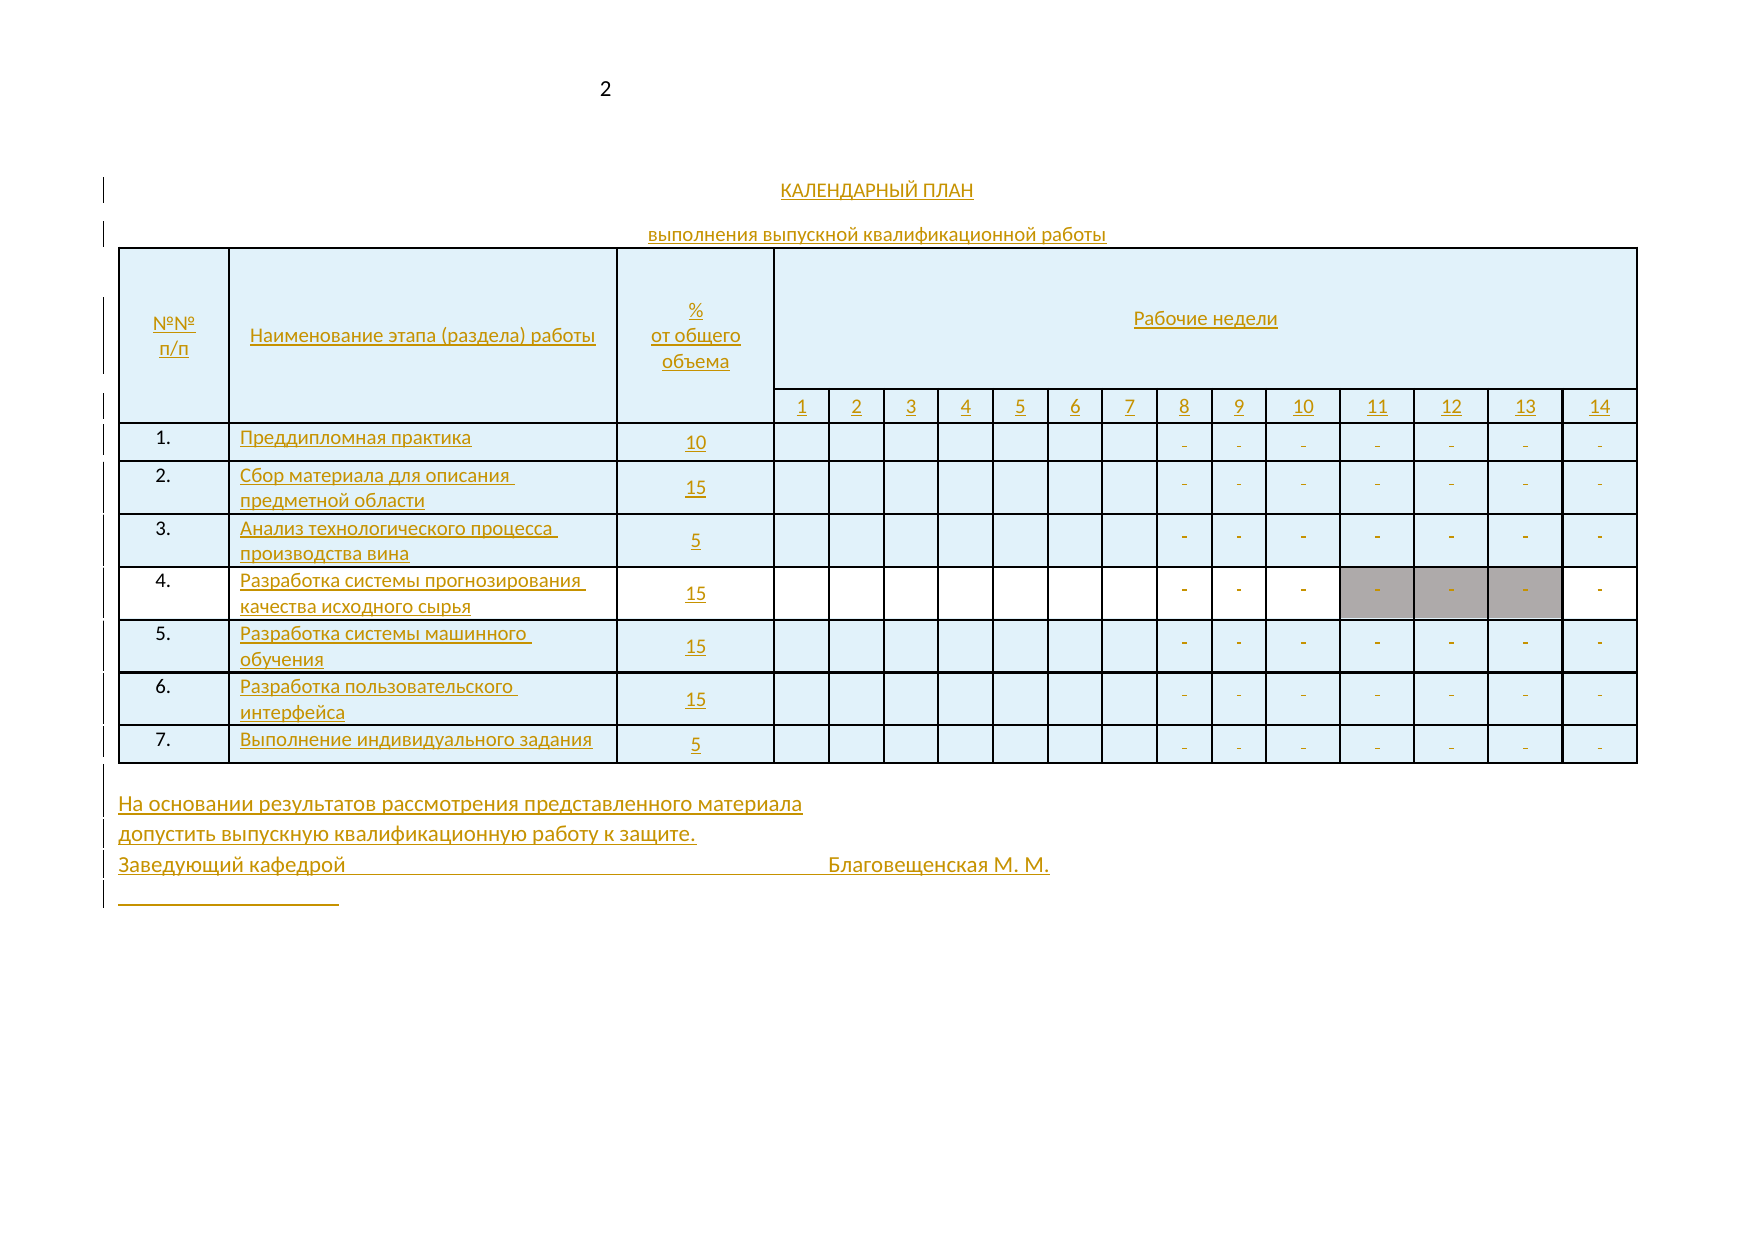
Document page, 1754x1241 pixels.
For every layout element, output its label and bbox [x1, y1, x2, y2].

table_cell [618, 568, 773, 618]
table_cell [120, 568, 228, 618]
table_cell [1489, 568, 1561, 618]
table_cell [1341, 568, 1413, 618]
table_cell [885, 568, 937, 618]
table_cell [230, 568, 616, 618]
table_cell [1049, 568, 1101, 618]
table_cell [775, 568, 828, 618]
table_cell [1415, 568, 1487, 618]
table_cell [939, 568, 992, 618]
table_cell [1213, 568, 1265, 618]
table_cell [1267, 568, 1339, 618]
table_cell [1564, 568, 1636, 618]
table_cell [994, 568, 1047, 618]
table_cell [1158, 568, 1211, 618]
table_cell [1103, 568, 1156, 618]
table_cell [830, 568, 883, 618]
